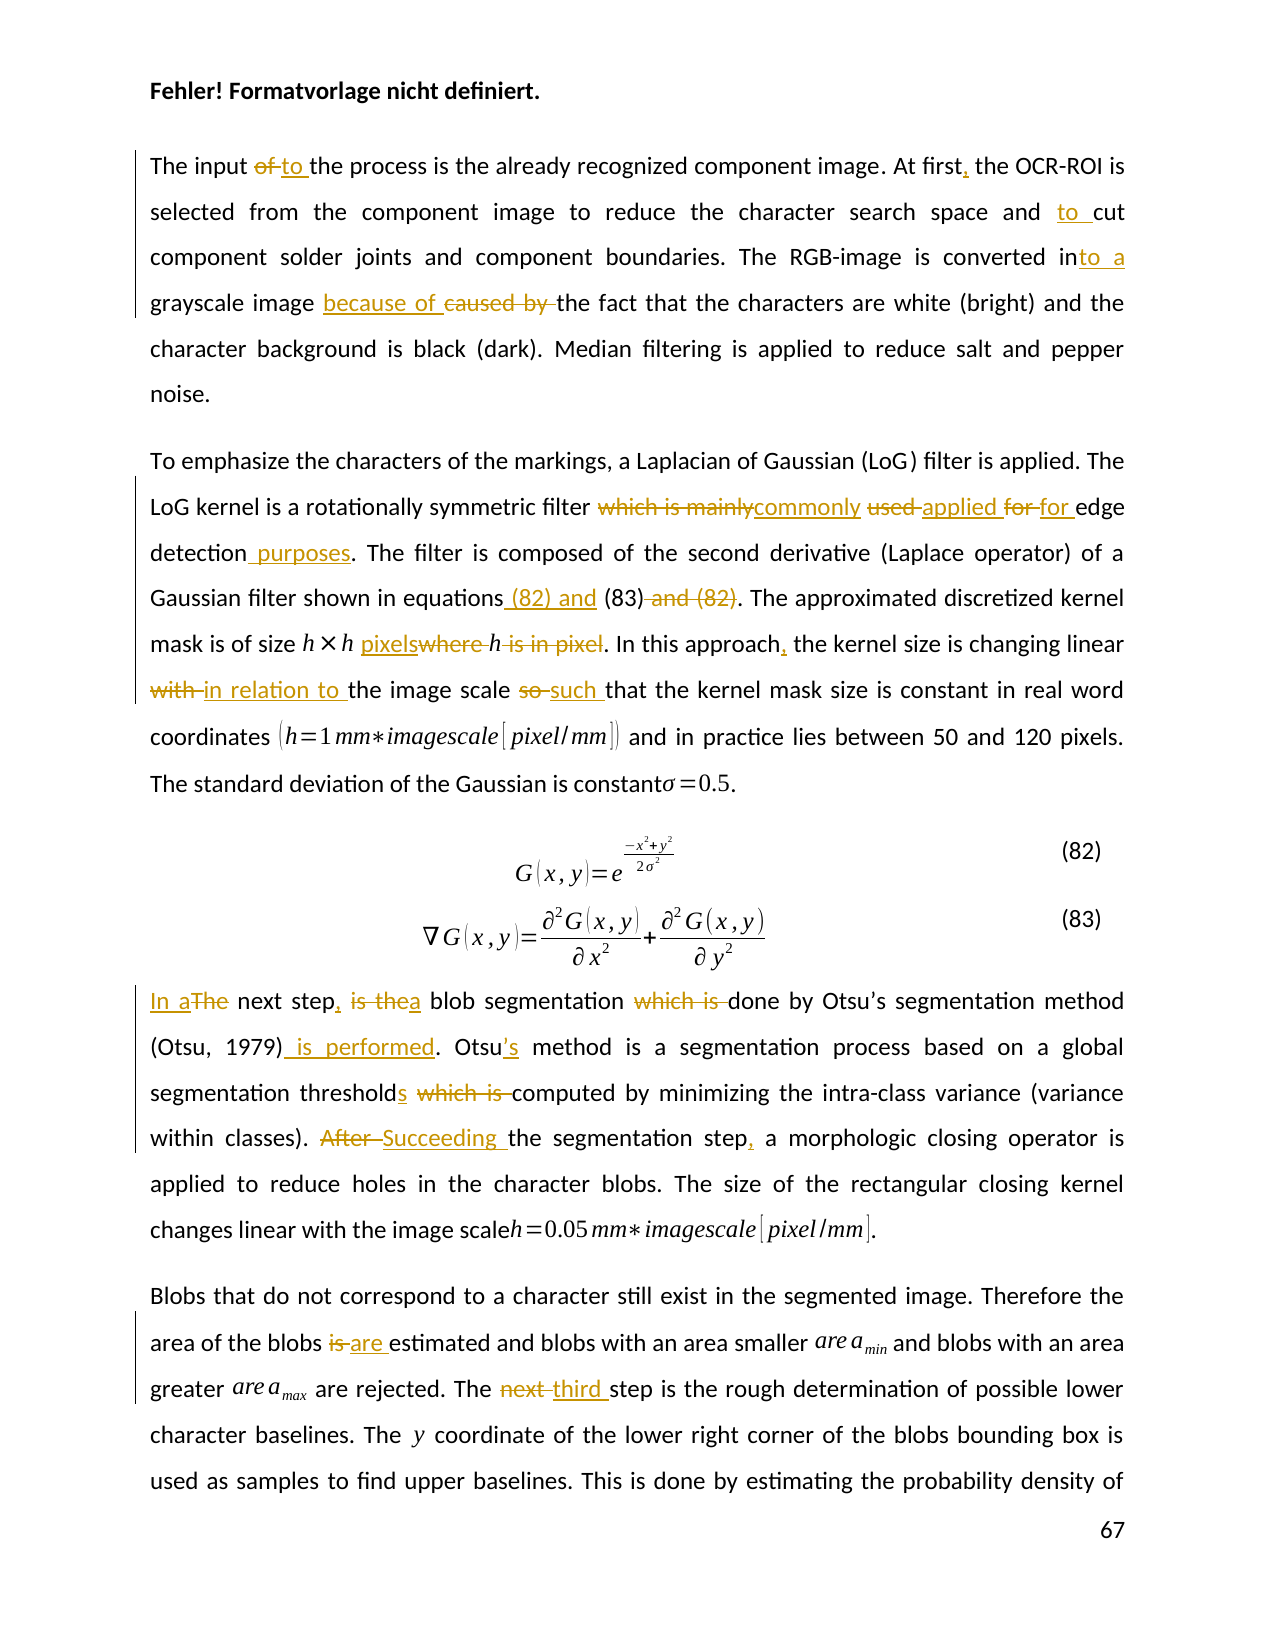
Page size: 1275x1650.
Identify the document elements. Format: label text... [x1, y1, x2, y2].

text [150, 1281, 1125, 1496]
text To emphasize the characters of the markings, a Laplacian of Gaussian (LoG) filter is applied. The LoG kernel is a rotationally symmetric filter edge detection. The filter is composed of the second derivative (Laplace operator) of a Gaussian filter shown in equations(82) (83). The approximated discretized kernel mask is of size . In this approach the kernel size is changing linear the image scale that the kernel mask size is constant in real word coordinates and in practice lies between 50 and 120 pixels. The standard deviation of the Gaussian is constant. [150, 445, 1125, 799]
table_header (82) [1050, 835, 1136, 903]
table_cell (83) [1050, 903, 1136, 985]
text The input the process is the already recognized component image. At first the OCR-ROI is selected from the component image to reduce the character search space and cut component solder joints and component boundaries. The RGB-image is converted in grayscale image the fact that the characters are white (bright) and the character background is black (dark). Median filtering is applied to reduce salt and pepper noise. [150, 150, 1125, 409]
table_cell [139, 903, 1050, 985]
table_header [139, 835, 1050, 903]
text next step blob segmentation done by Otsu’s segmentation method . Otsu method is a segmentation process based on a global segmentation threshold computed by minimizing the intra-class variance (variance within classes). the segmentation step a morphologic closing operator is applied to reduce holes in the character blobs. The size of the rectangular closing kernel changes linear with the image scale. [150, 985, 1125, 1244]
